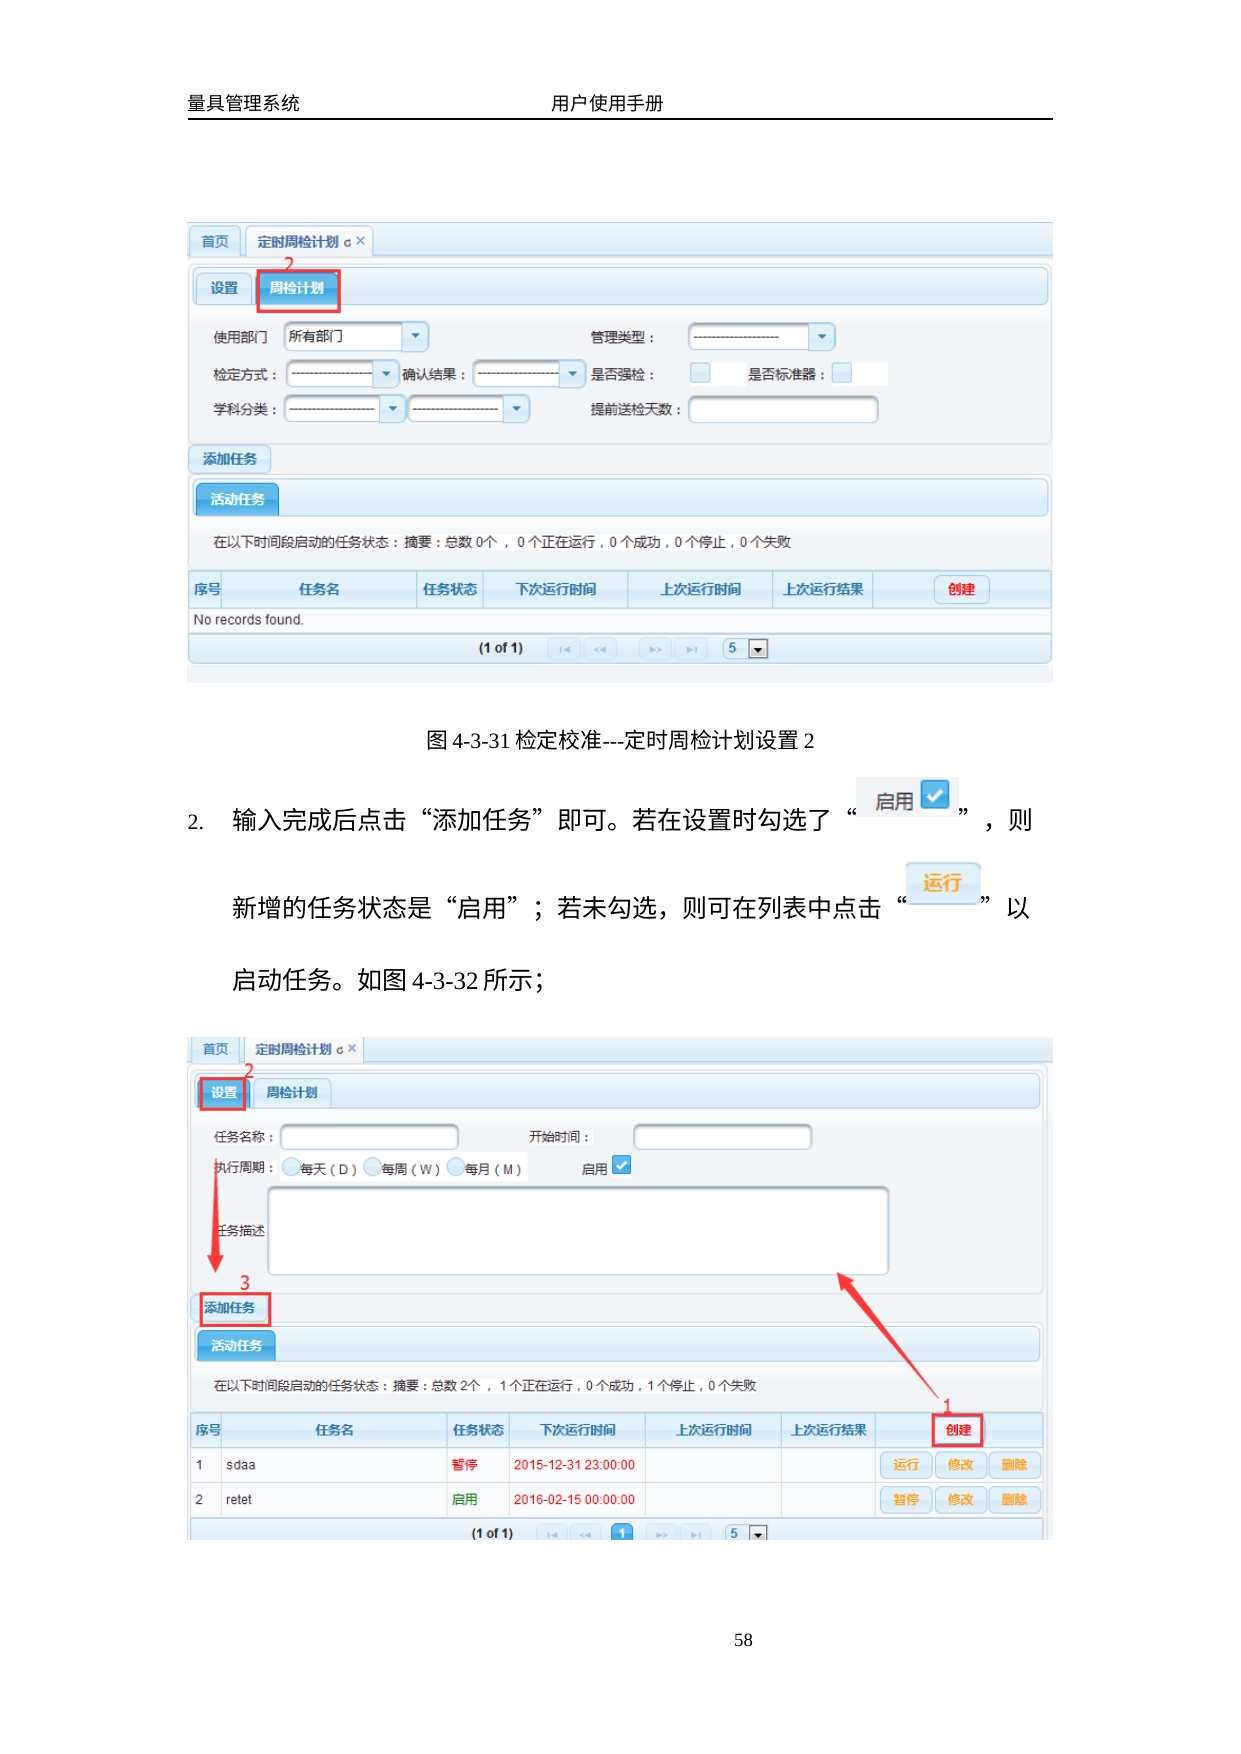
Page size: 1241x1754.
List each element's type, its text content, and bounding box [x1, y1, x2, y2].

picture [187, 1037, 1053, 1540]
list 输入完成后点击“添加任务”即可。若在设置时勾选了“”，则新增的任务状态是“启用”；若未勾选，则可在列表中点击“”以启动任务。如图4-3-32所示； [187, 777, 1053, 1011]
picture [906, 861, 981, 905]
text 图4-3-31检定校准---定时周检计划设置2 [187, 723, 1053, 756]
picture [187, 222, 1053, 683]
picture [856, 777, 959, 817]
